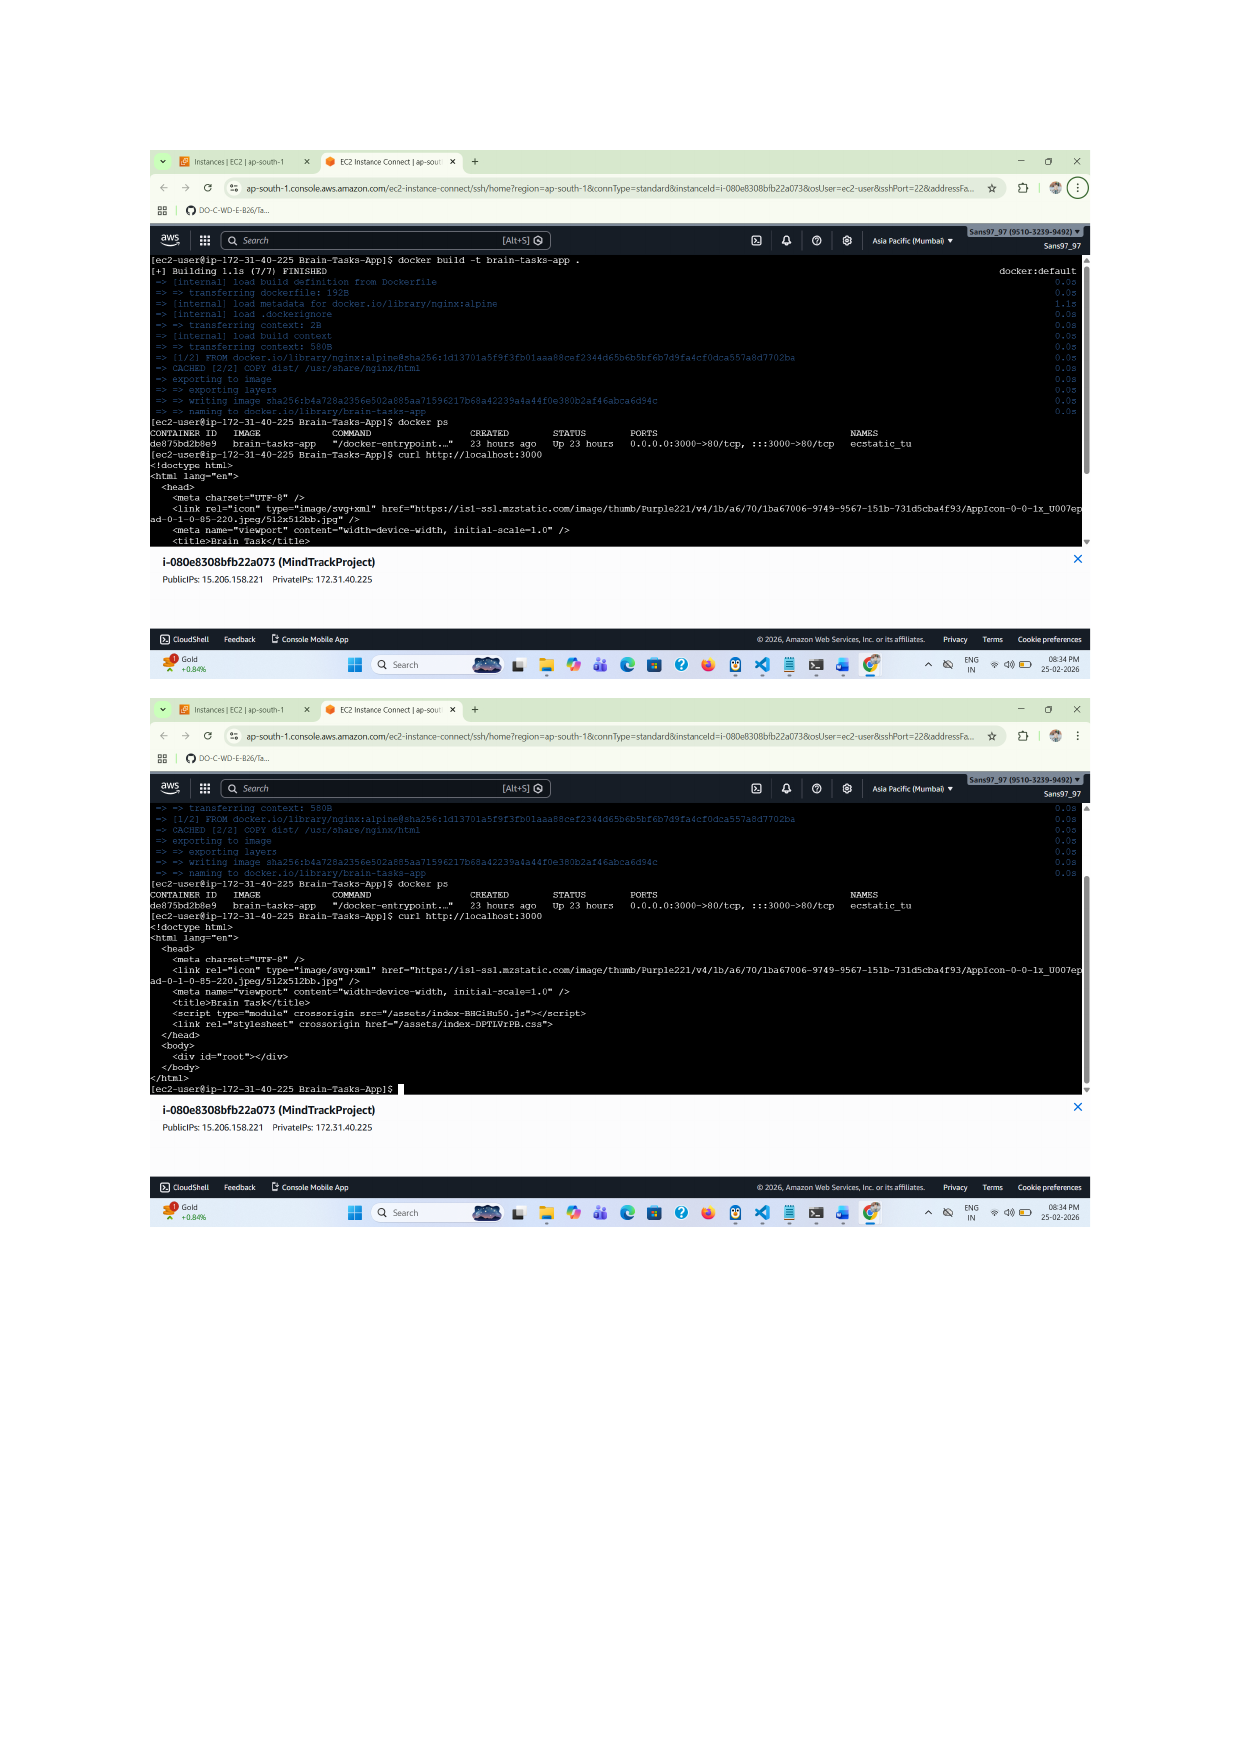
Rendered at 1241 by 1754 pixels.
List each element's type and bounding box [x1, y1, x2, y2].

picture [150, 150, 1091, 679]
picture [150, 698, 1091, 1227]
